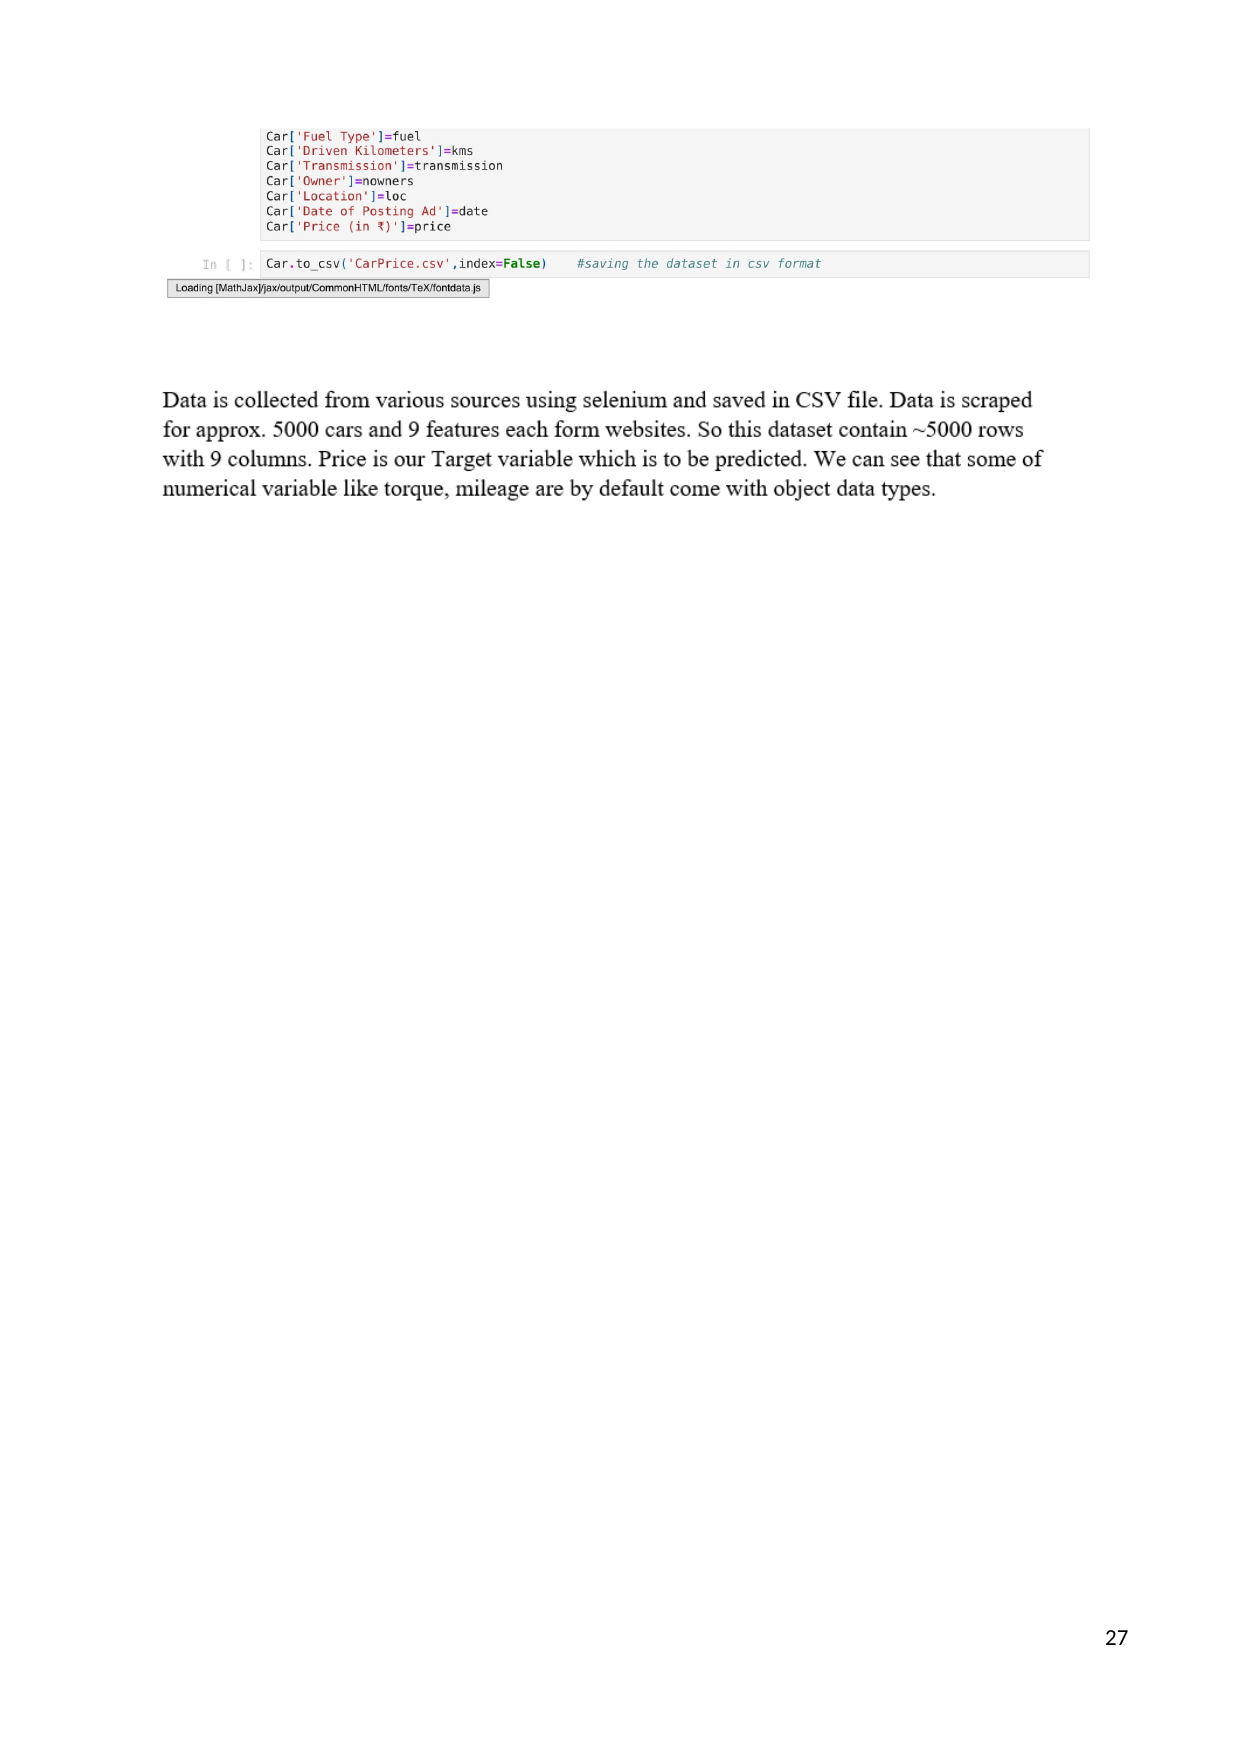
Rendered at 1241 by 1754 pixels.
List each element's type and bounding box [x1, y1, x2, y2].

picture [150, 378, 1058, 510]
picture [150, 112, 1129, 374]
